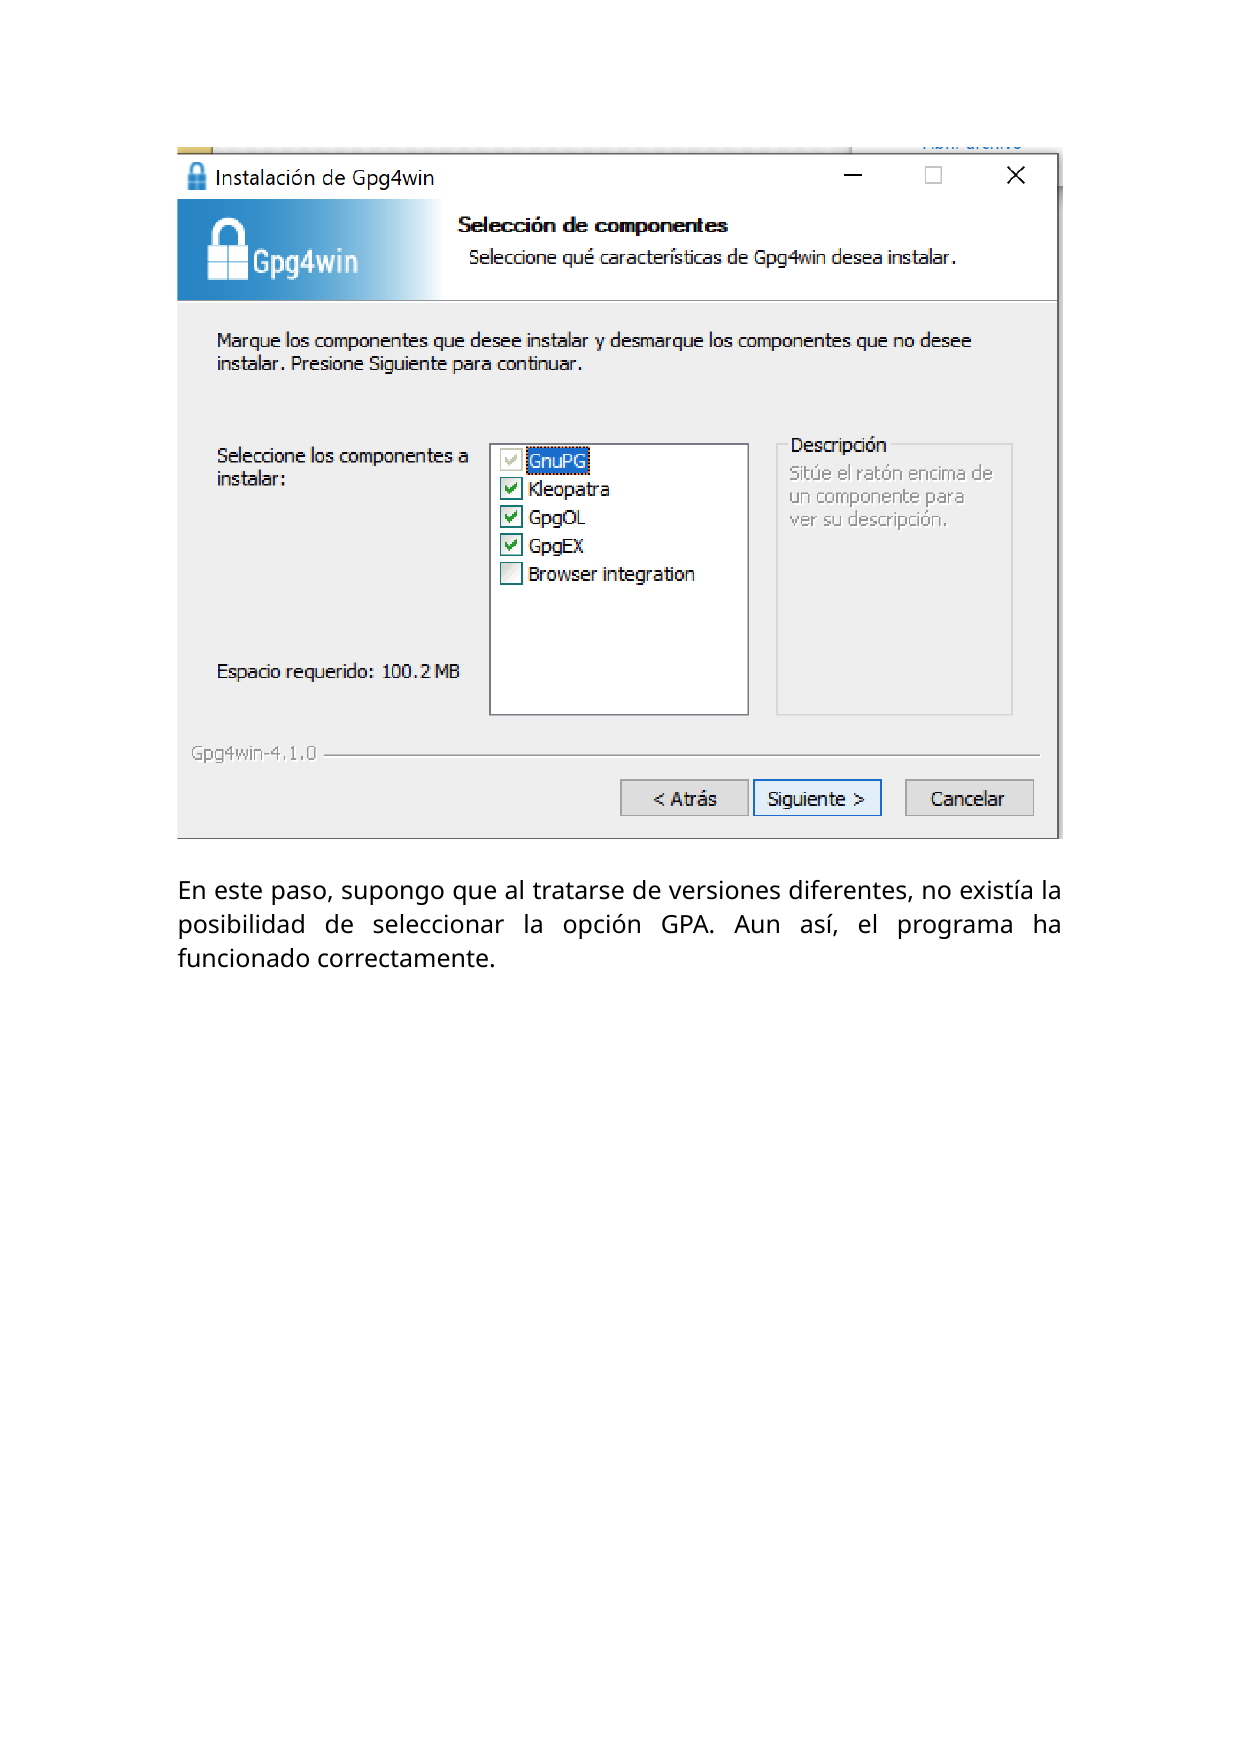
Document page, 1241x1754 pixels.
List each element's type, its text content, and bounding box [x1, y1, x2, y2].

picture [177, 147, 1063, 839]
text En este paso, supongo que al tratarse de versiones diferentes, no existía la posibilidad de seleccionar la opción GPA. Aun así, el programa ha funcionado correctamente. [177, 873, 1063, 975]
